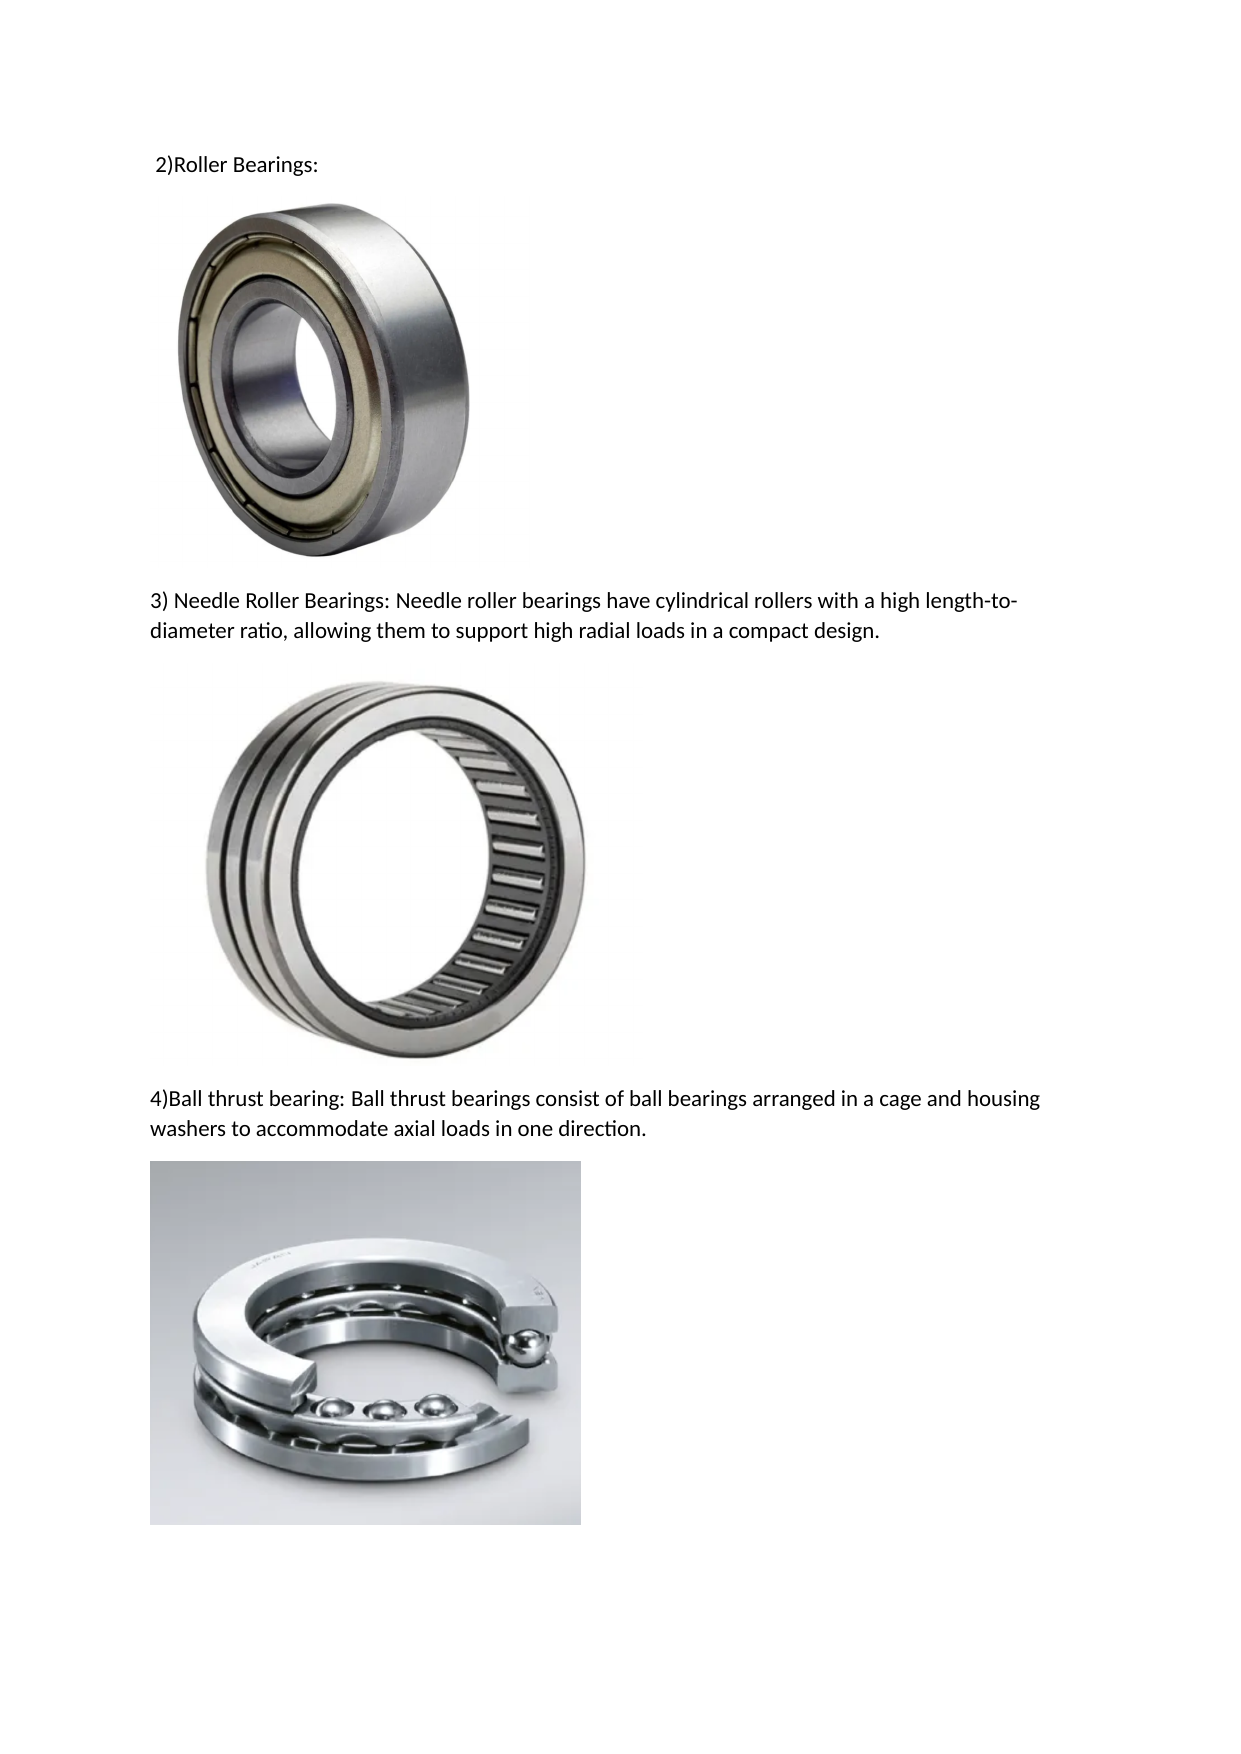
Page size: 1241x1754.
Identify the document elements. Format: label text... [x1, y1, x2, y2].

picture [150, 196, 531, 568]
text 4)Ball thrust bearing: Ball thrust bearings consist of ball bearings arranged in a cage and housing washers to accommodate axial loads in one direction. [150, 1084, 1090, 1142]
picture [150, 1161, 581, 1525]
text 3) Needle Roller Bearings: Needle roller bearings have cylindrical rollers with a high length-to-diameter ratio, allowing them to support high radial loads in a compact design. [150, 586, 1090, 644]
text 2)Roller Bearings: [150, 150, 1090, 178]
picture [150, 663, 643, 1066]
